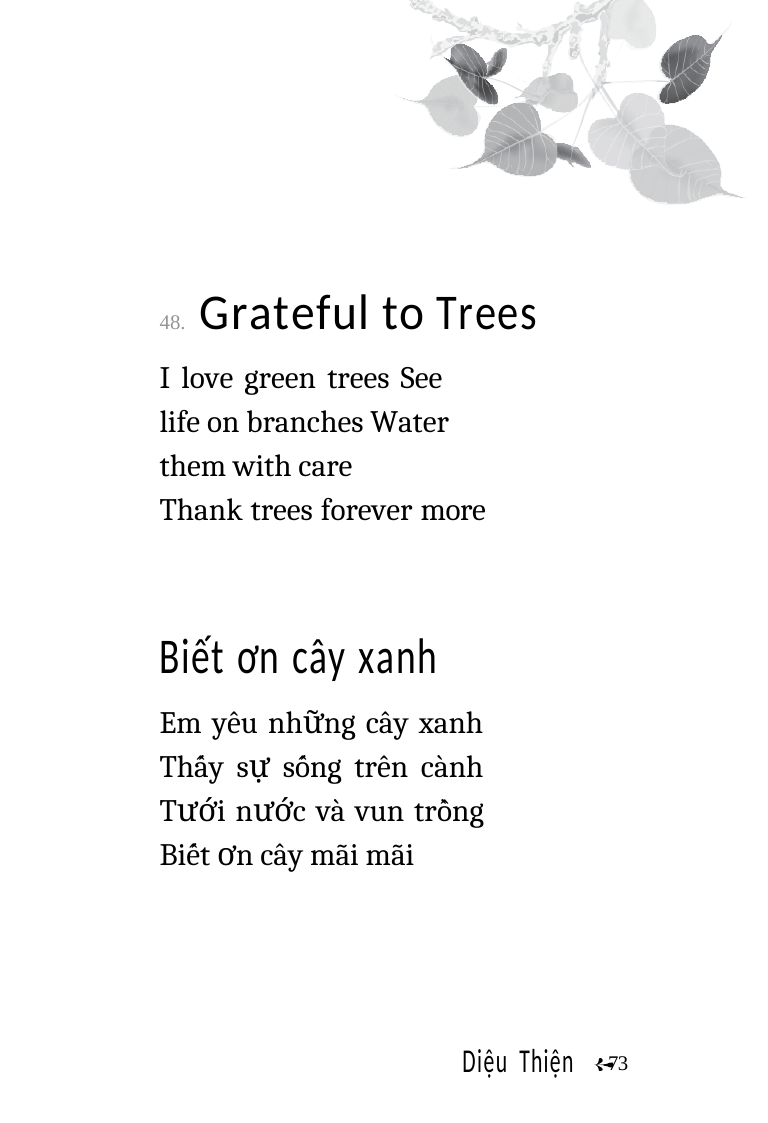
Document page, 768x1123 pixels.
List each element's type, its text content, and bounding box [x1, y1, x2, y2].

text Thank trees forever more [159, 492, 738, 528]
text Em yêu những cây xanh Thấy sự sống trên cành Tưới nước và vun trồng Biết ơn cây mãi mãi [159, 705, 484, 873]
subtitle 48. Grateful to Trees [159, 281, 738, 342]
picture [395, 0, 746, 205]
subtitle Biết ơn cây xanh [159, 625, 738, 686]
picture [593, 1058, 614, 1071]
text I love green trees See life on branches Water them with care [159, 361, 454, 484]
